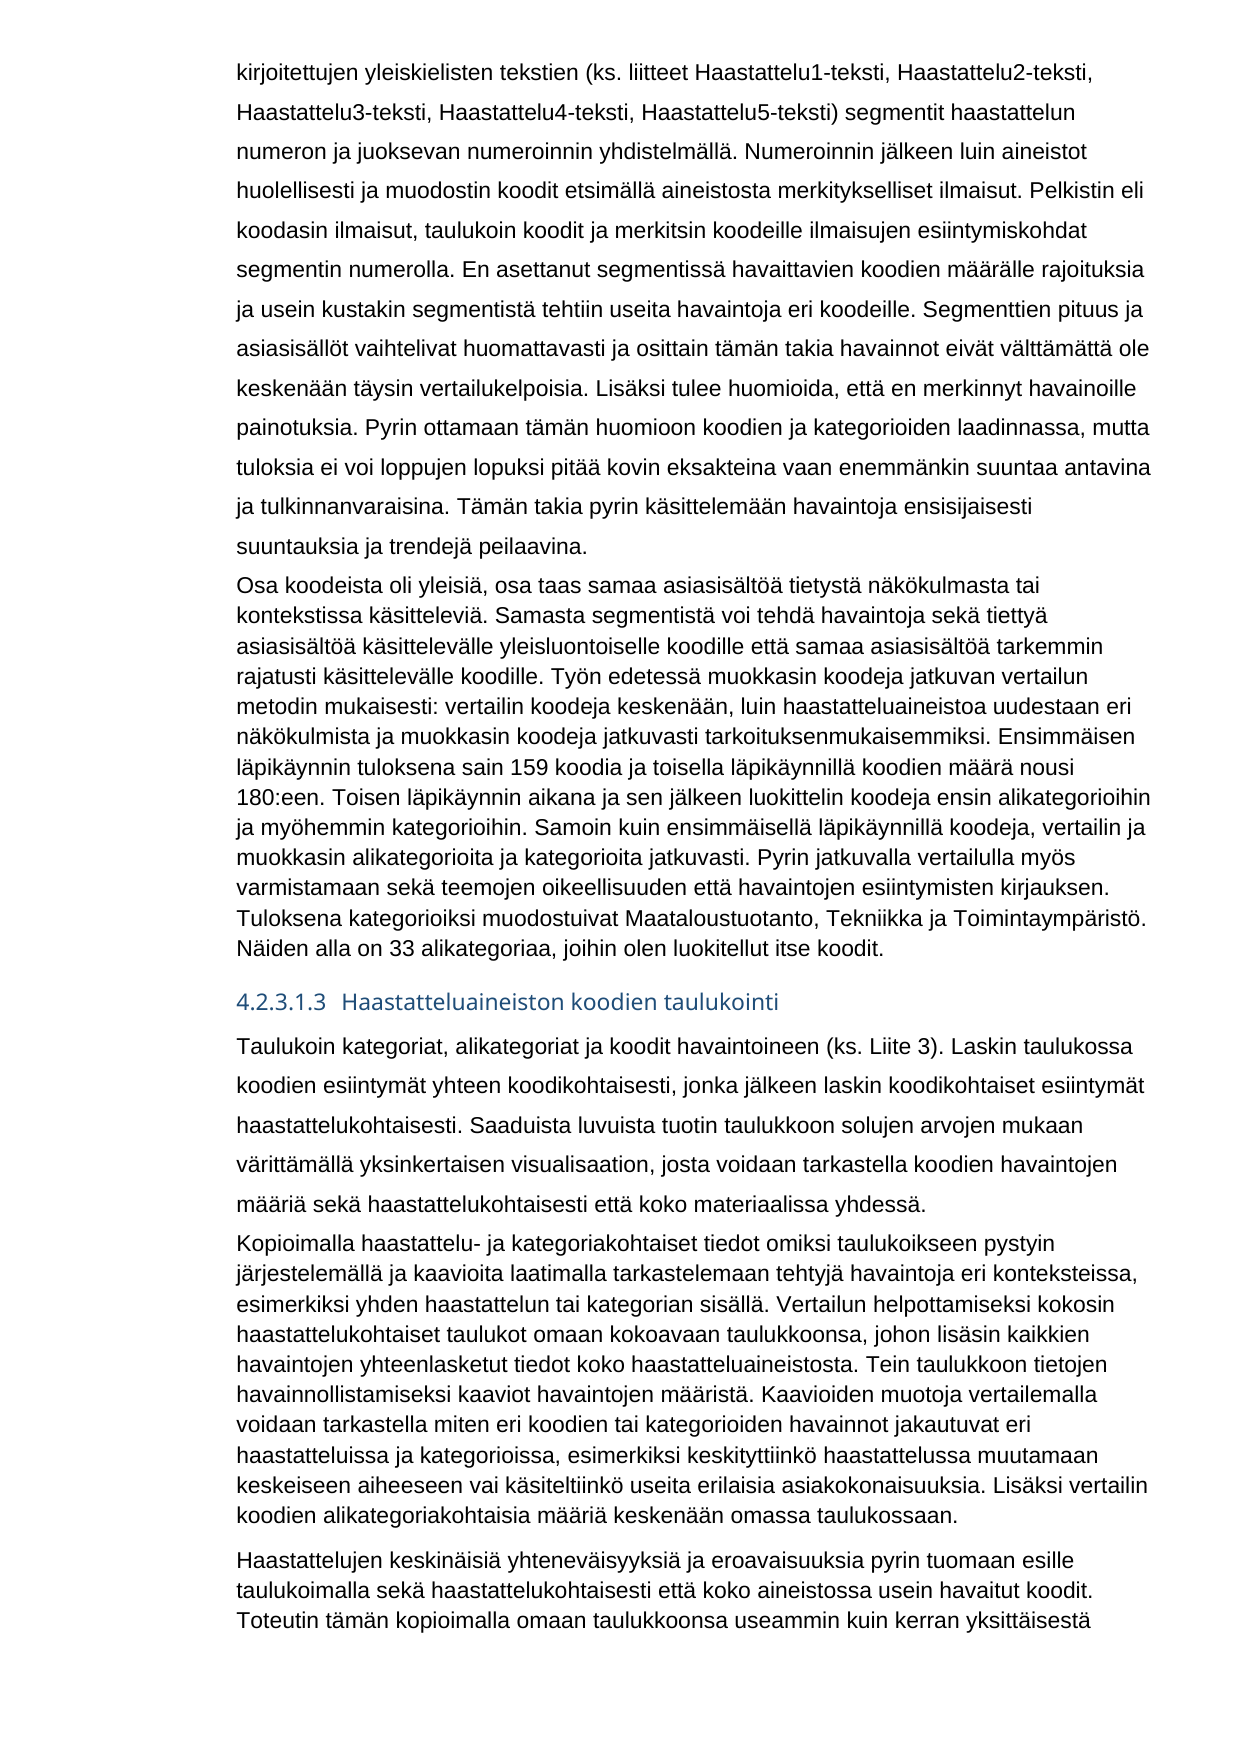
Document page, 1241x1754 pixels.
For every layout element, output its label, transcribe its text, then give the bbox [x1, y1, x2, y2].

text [236, 1547, 1152, 1633]
text Kopioimalla haastattelu- ja kategoriakohtaiset tiedot omiksi taulukoikseen pystyin järjestelemällä ja kaavioita laatimalla tarkastelemaan tehtyjä havaintoja eri konteksteissa, esimerkiksi yhden haastattelun tai kategorian sisällä. Vertailun helpottamiseksi kokosin haastattelukohtaiset taulukot omaan kokoavaan taulukkoonsa, johon lisäsin kaikkien havaintojen yhteenlasketut tiedot koko haastatteluaineistosta. Tein taulukkoon tietojen havainnollistamiseksi kaaviot havaintojen määristä. Kaavioiden muotoja vertailemalla voidaan tarkastella miten eri koodien tai kategorioiden havainnot jakautuvat eri haastatteluissa ja kategorioissa, esimerkiksi keskityttiinkö haastattelussa muutamaan keskeiseen aiheeseen vai käsiteltiinkö useita erilaisia asiakokonaisuuksia. Lisäksi vertailin koodien alikategoriakohtaisia määriä keskenään omassa taulukossaan. [236, 1230, 1152, 1528]
text Osa koodeista oli yleisiä, osa taas samaa asiasisältöä tietystä näkökulmasta tai kontekstissa käsitteleviä. Samasta segmentistä voi tehdä havaintoja sekä tiettyä asiasisältöä käsittelevälle yleisluontoiselle koodille että samaa asiasisältöä tarkemmin rajatusti käsittelevälle koodille. Työn edetessä muokkasin koodeja jatkuvan vertailun metodin mukaisesti: vertailin koodeja keskenään, luin haastatteluaineistoa uudestaan eri näkökulmista ja muokkasin koodeja jatkuvasti tarkoituksenmukaisemmiksi. Ensimmäisen läpikäynnin tuloksena sain 159 koodia ja toisella läpikäynnillä koodien määrä nousi 180:een. Toisen läpikäynnin aikana ja sen jälkeen luokittelin koodeja ensin alikategorioihin ja myöhemmin kategorioihin. Samoin kuin ensimmäisellä läpikäynnillä koodeja, vertailin ja muokkasin alikategorioita ja kategorioita jatkuvasti. Pyrin jatkuvalla vertailulla myös varmistamaan sekä teemojen oikeellisuuden että havaintojen esiintymisten kirjauksen. Tuloksena kategorioiksi muodostuivat Maataloustuotanto, Tekniikka ja Toimintaympäristö. Näiden alla on 33 alikategoriaa, joihin olen luokitellut itse koodit. [236, 572, 1152, 961]
subtitle Haastatteluaineiston koodien taulukointi [236, 986, 1152, 1017]
